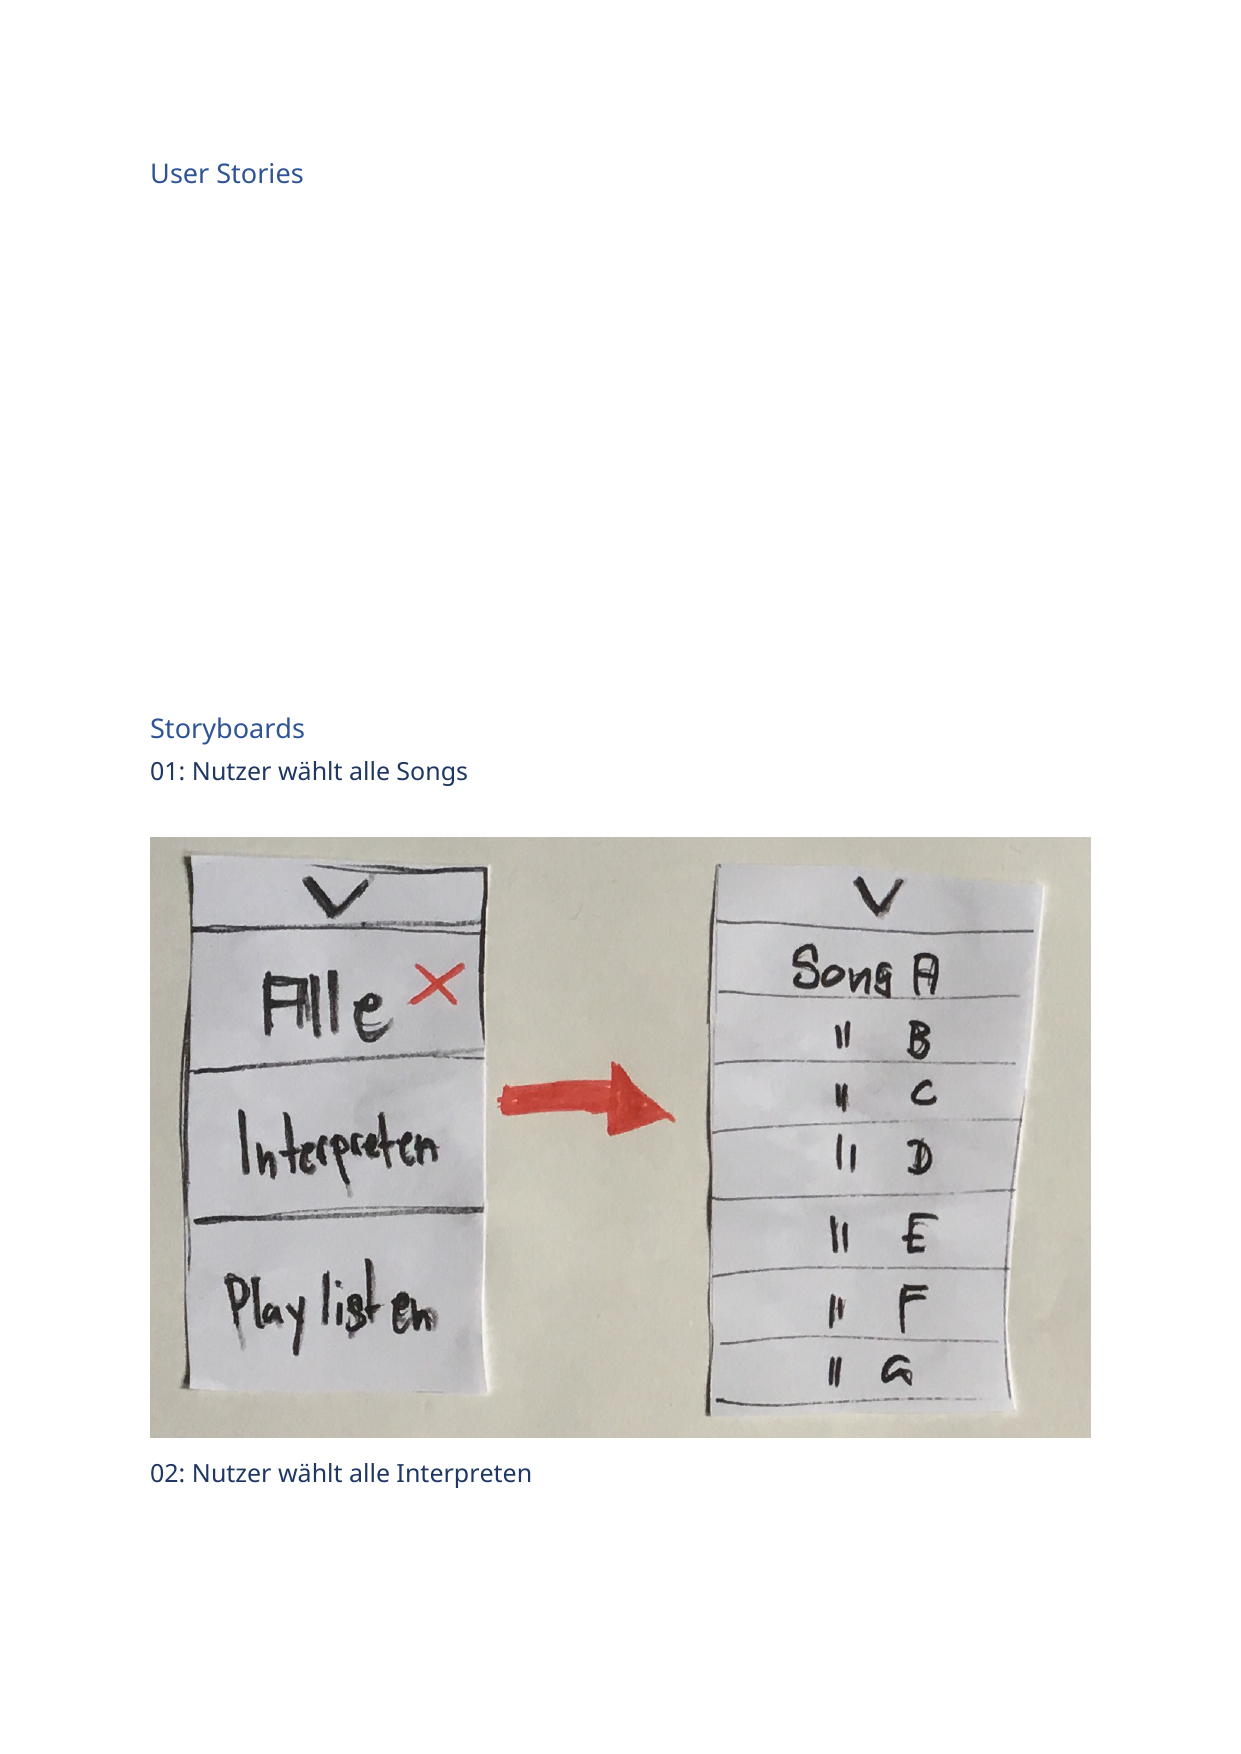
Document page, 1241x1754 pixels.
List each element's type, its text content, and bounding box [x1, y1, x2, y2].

picture [150, 837, 1091, 1438]
subtitle 02: Nutzer wählt alle Interpreten [150, 1456, 1090, 1490]
subtitle Storyboards [150, 709, 1090, 746]
subtitle 01: Nutzer wählt alle Songs [150, 753, 1090, 788]
subtitle User Stories [150, 154, 1090, 191]
